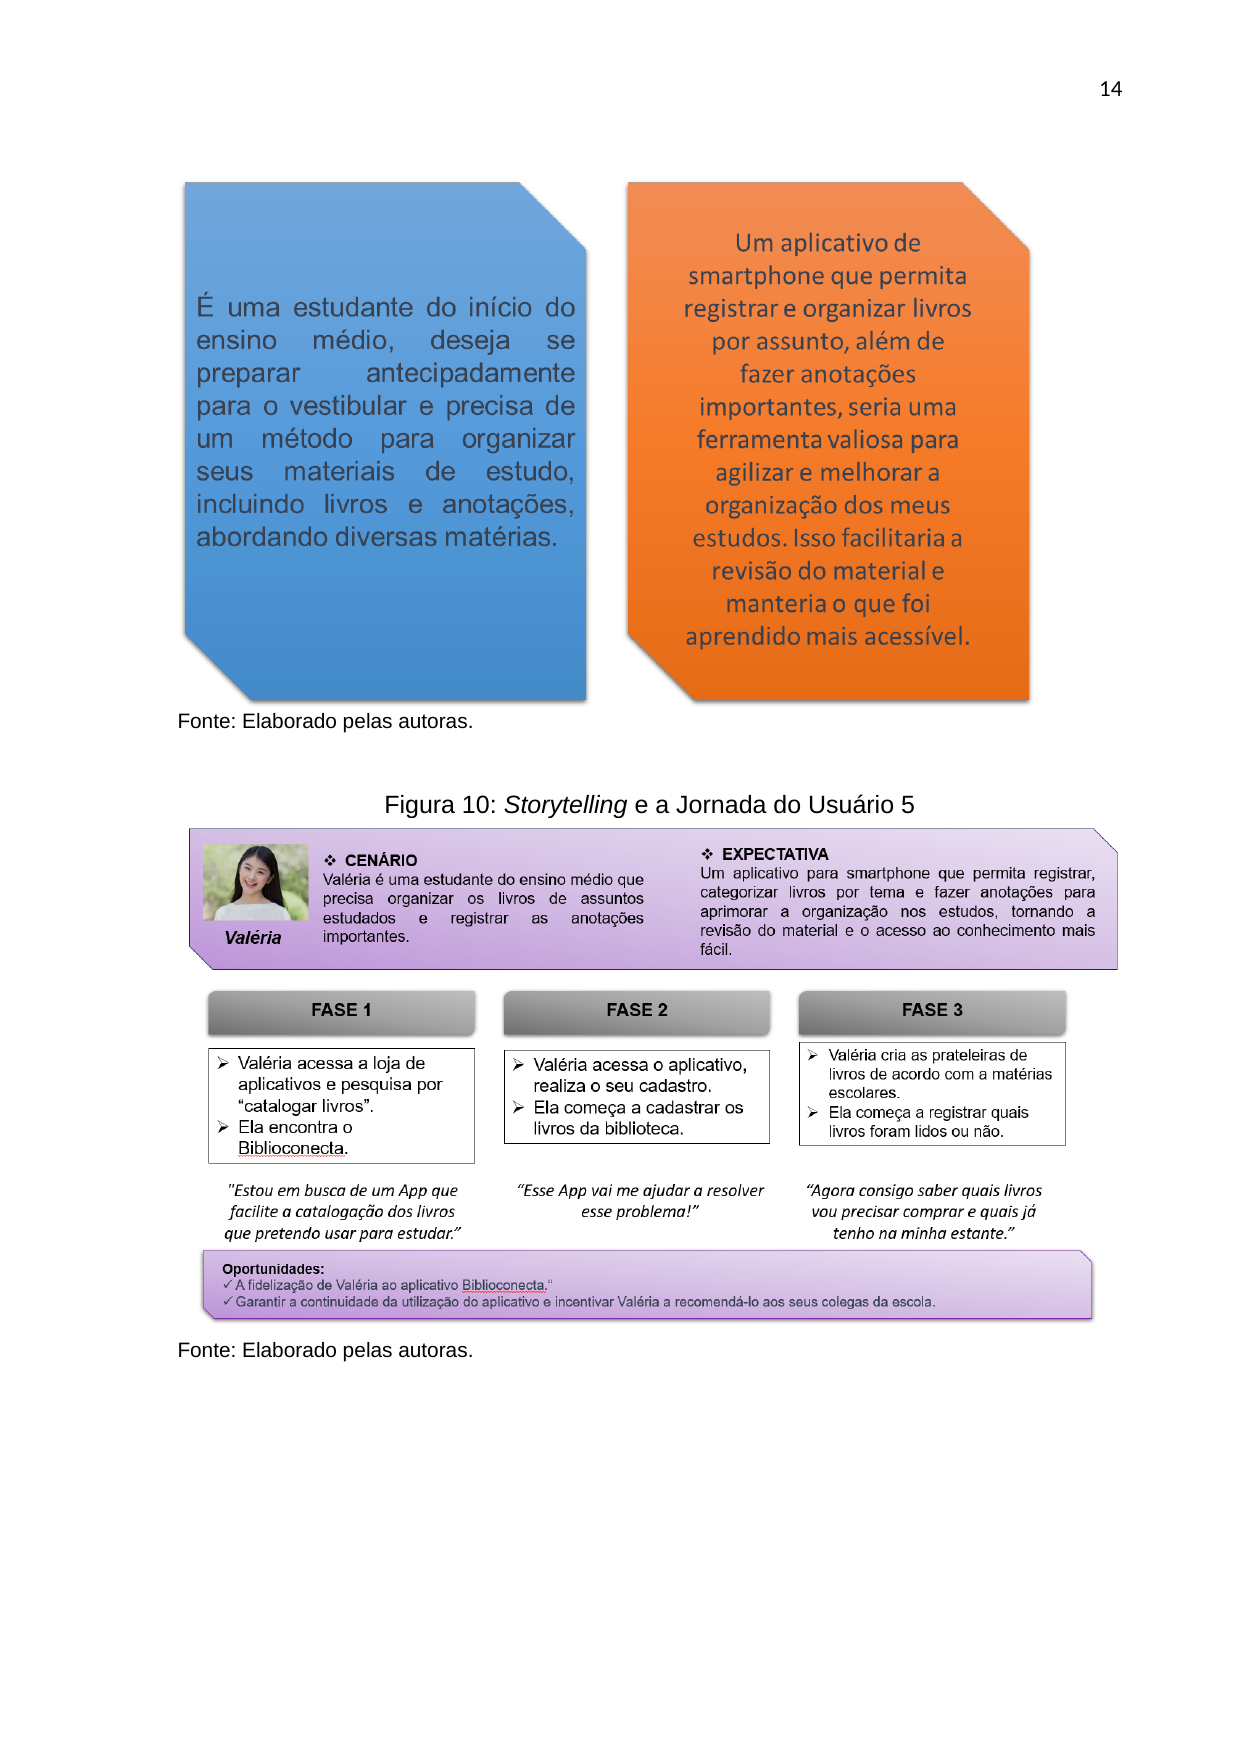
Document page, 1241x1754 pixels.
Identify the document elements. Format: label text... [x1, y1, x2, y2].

text Figura 10: Storytelling e a Jornada do Usuário 5 [177, 790, 1122, 818]
picture [620, 177, 1036, 709]
picture [177, 818, 1123, 1338]
picture [177, 177, 593, 709]
text Fonte: Elaborado pelas autoras. [177, 709, 1122, 733]
text Fonte: Elaborado pelas autoras. [177, 1338, 1122, 1362]
